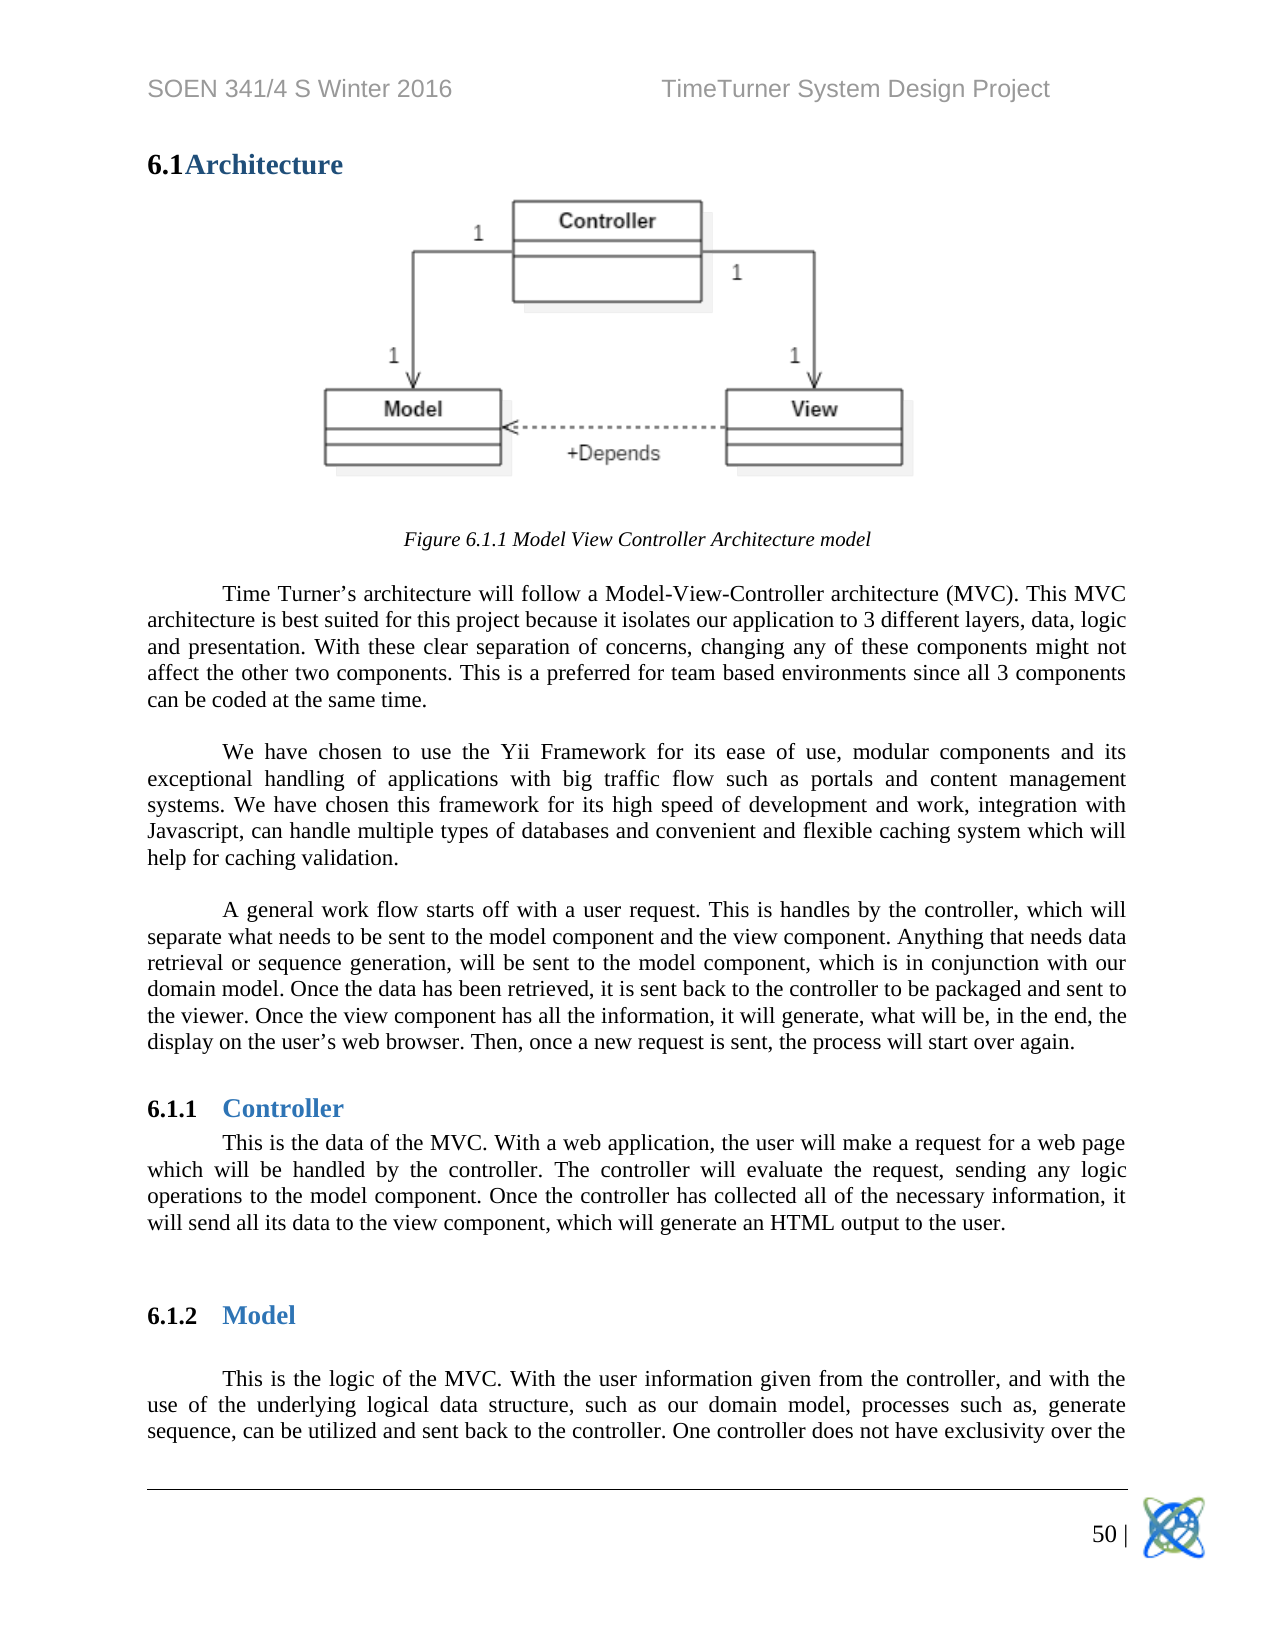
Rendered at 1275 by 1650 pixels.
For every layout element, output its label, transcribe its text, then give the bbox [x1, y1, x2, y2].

picture [1123, 1490, 1224, 1566]
text Time Turner’s architecture will follow a Model-View-Controller architecture (MVC). This MVC architecture is best suited for this project because it isolates our application to 3 different layers, data, logic and presentation. With these clear separation of concerns, changing any of these components might not affect the other two components. This is a preferred for team based environments since all 3 components can be coded at the same time. [147, 580, 1128, 712]
text We have chosen to use the Yii Framework for its ease of use, modular components and its exceptional handling of applications with big traffic flow such as portals and content management systems. We have chosen this framework for its high speed of development and work, integration with Javascript, can handle multiple types of databases and convenient and flexible caching system which will help for caching validation. [147, 738, 1128, 870]
subtitle Architecture [147, 147, 1128, 181]
text Figure 6.1.1 Model View Controller Architecture model [147, 527, 1128, 551]
text A general work flow starts off with a user request. This is handles by the controller, which will separate what needs to be sent to the model component and the view component. Anything that needs data retrieval or sequence generation, will be sent to the model component, which is in conjunction with our domain model. Once the data has been retrieved, it is sent back to the controller to be packaged and sent to the viewer. Once the view component has all the information, it will generate, what will be, in the end, the display on the user’s web browser. Then, once a new request is sent, the process will start over again. [147, 896, 1128, 1054]
picture [311, 186, 964, 528]
text This is the data of the MVC. With a web application, the user will make a request for a web page which will be handled by the controller. The controller will evaluate the request, sending any logic operations to the model component. Once the controller has collected all of the necessary information, it will send all its data to the view component, which will generate an HTML output to the user. [147, 1129, 1128, 1235]
text Controller [147, 1092, 1128, 1123]
text Model [147, 1299, 1128, 1330]
